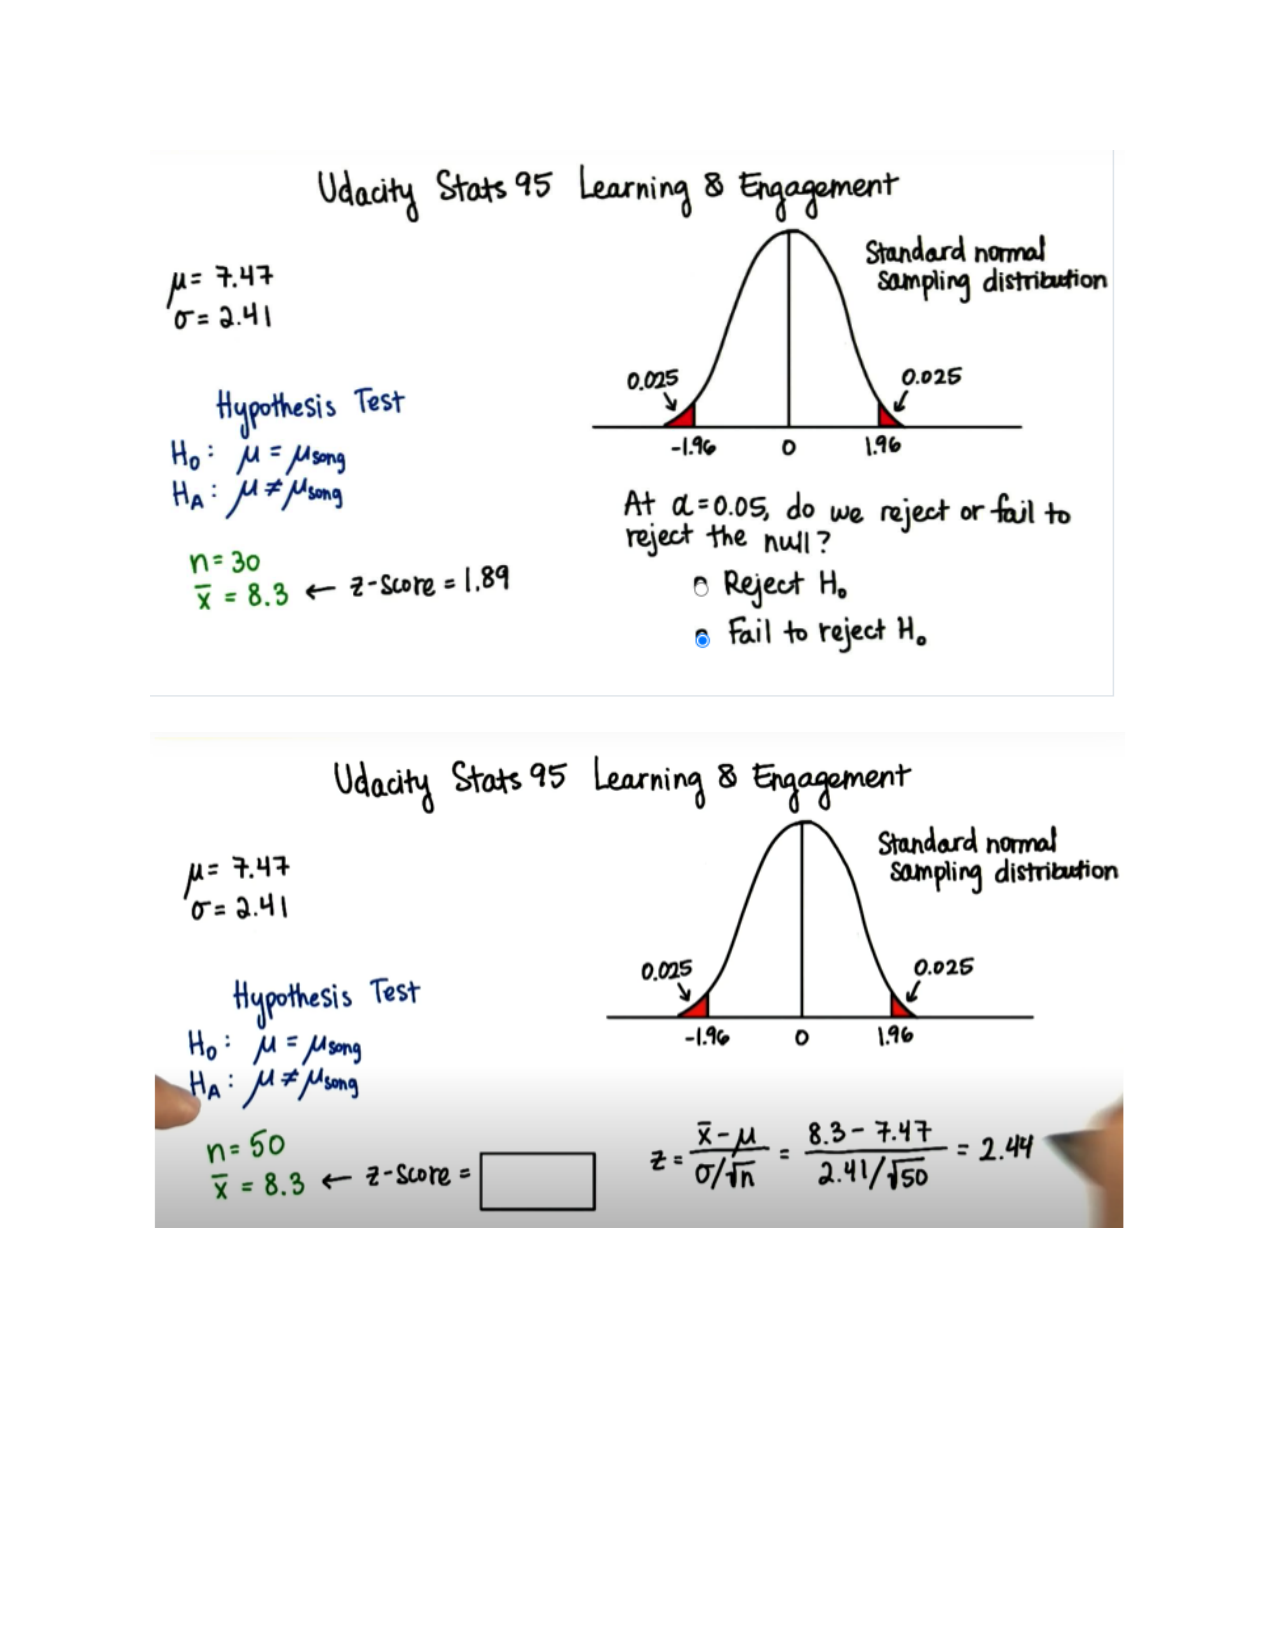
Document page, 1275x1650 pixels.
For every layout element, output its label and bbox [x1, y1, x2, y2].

picture [150, 732, 1125, 1228]
picture [150, 150, 1125, 698]
